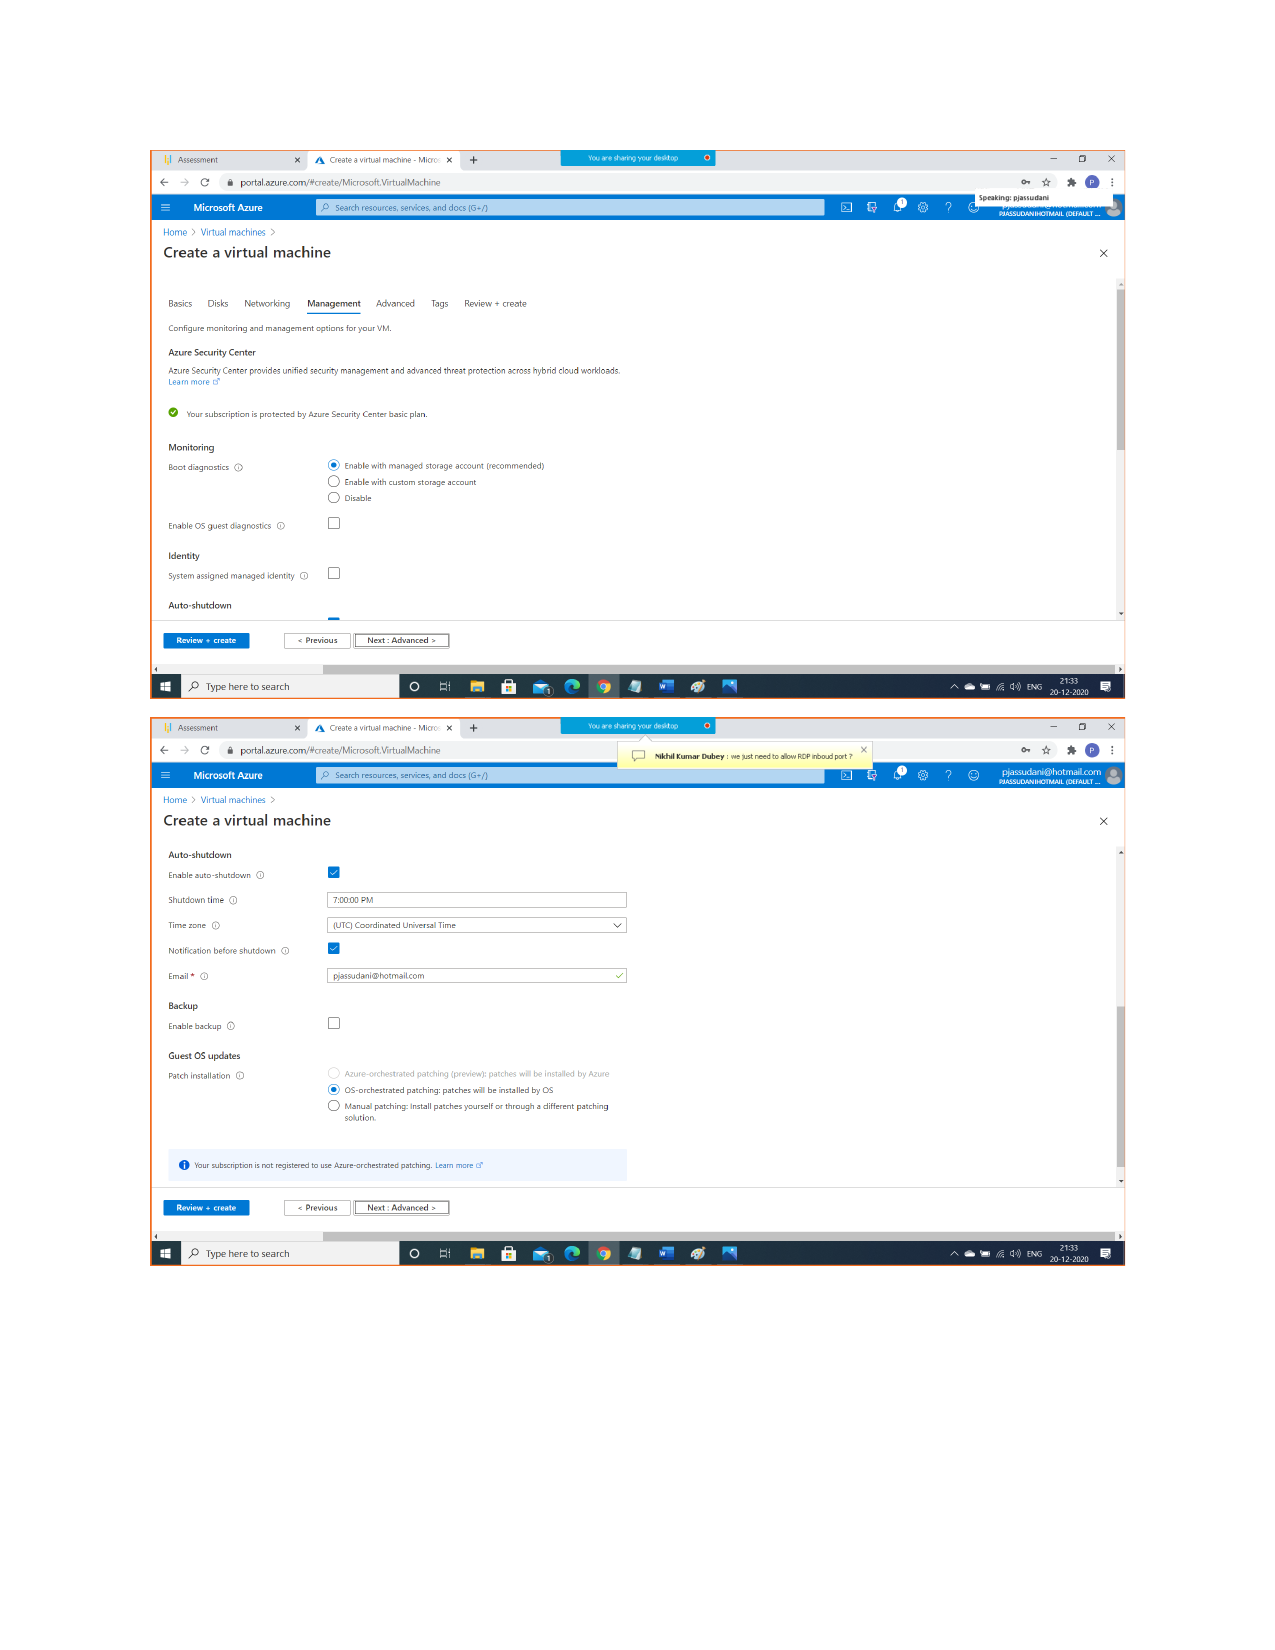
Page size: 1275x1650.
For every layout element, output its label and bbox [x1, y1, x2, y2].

picture [150, 717, 1125, 1266]
picture [150, 150, 1125, 699]
